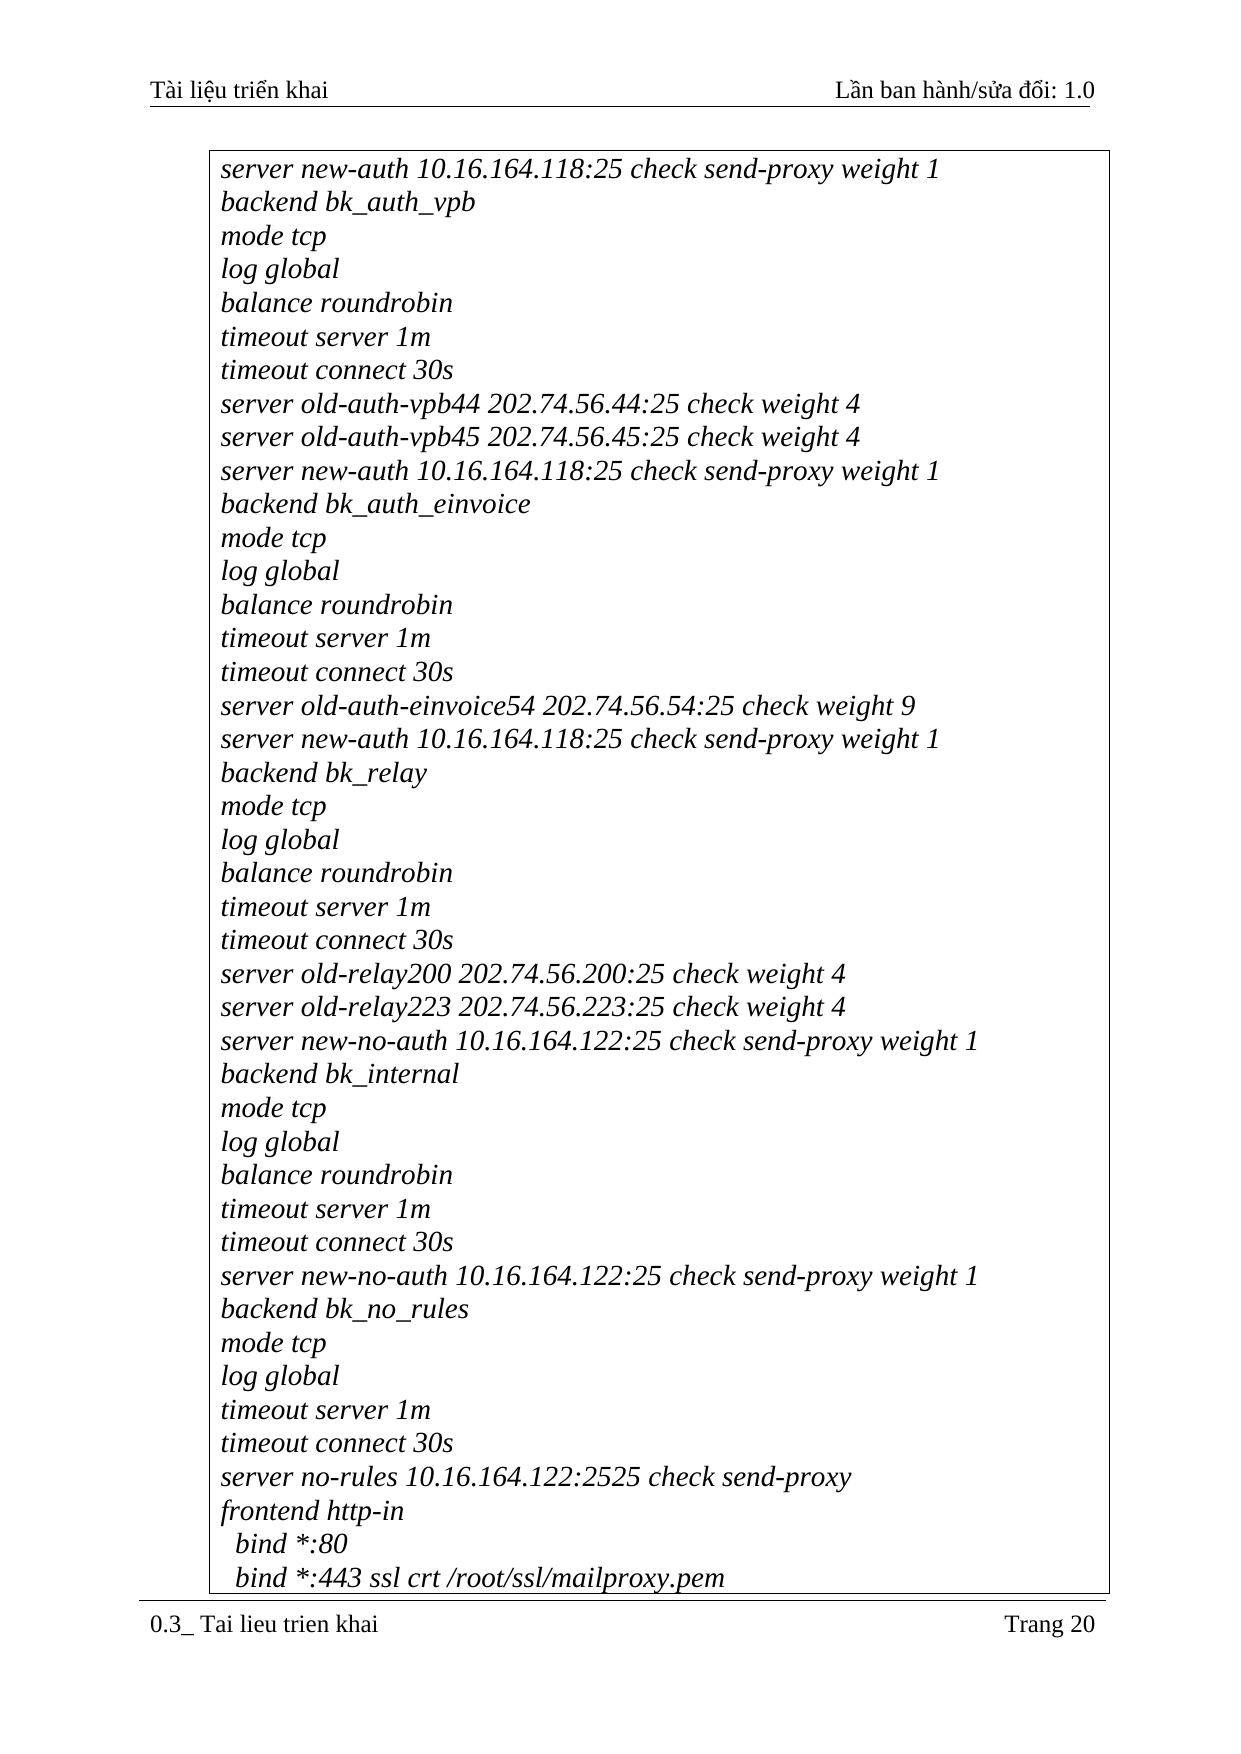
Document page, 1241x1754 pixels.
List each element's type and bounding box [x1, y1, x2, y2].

table_header [210, 151, 1109, 1593]
